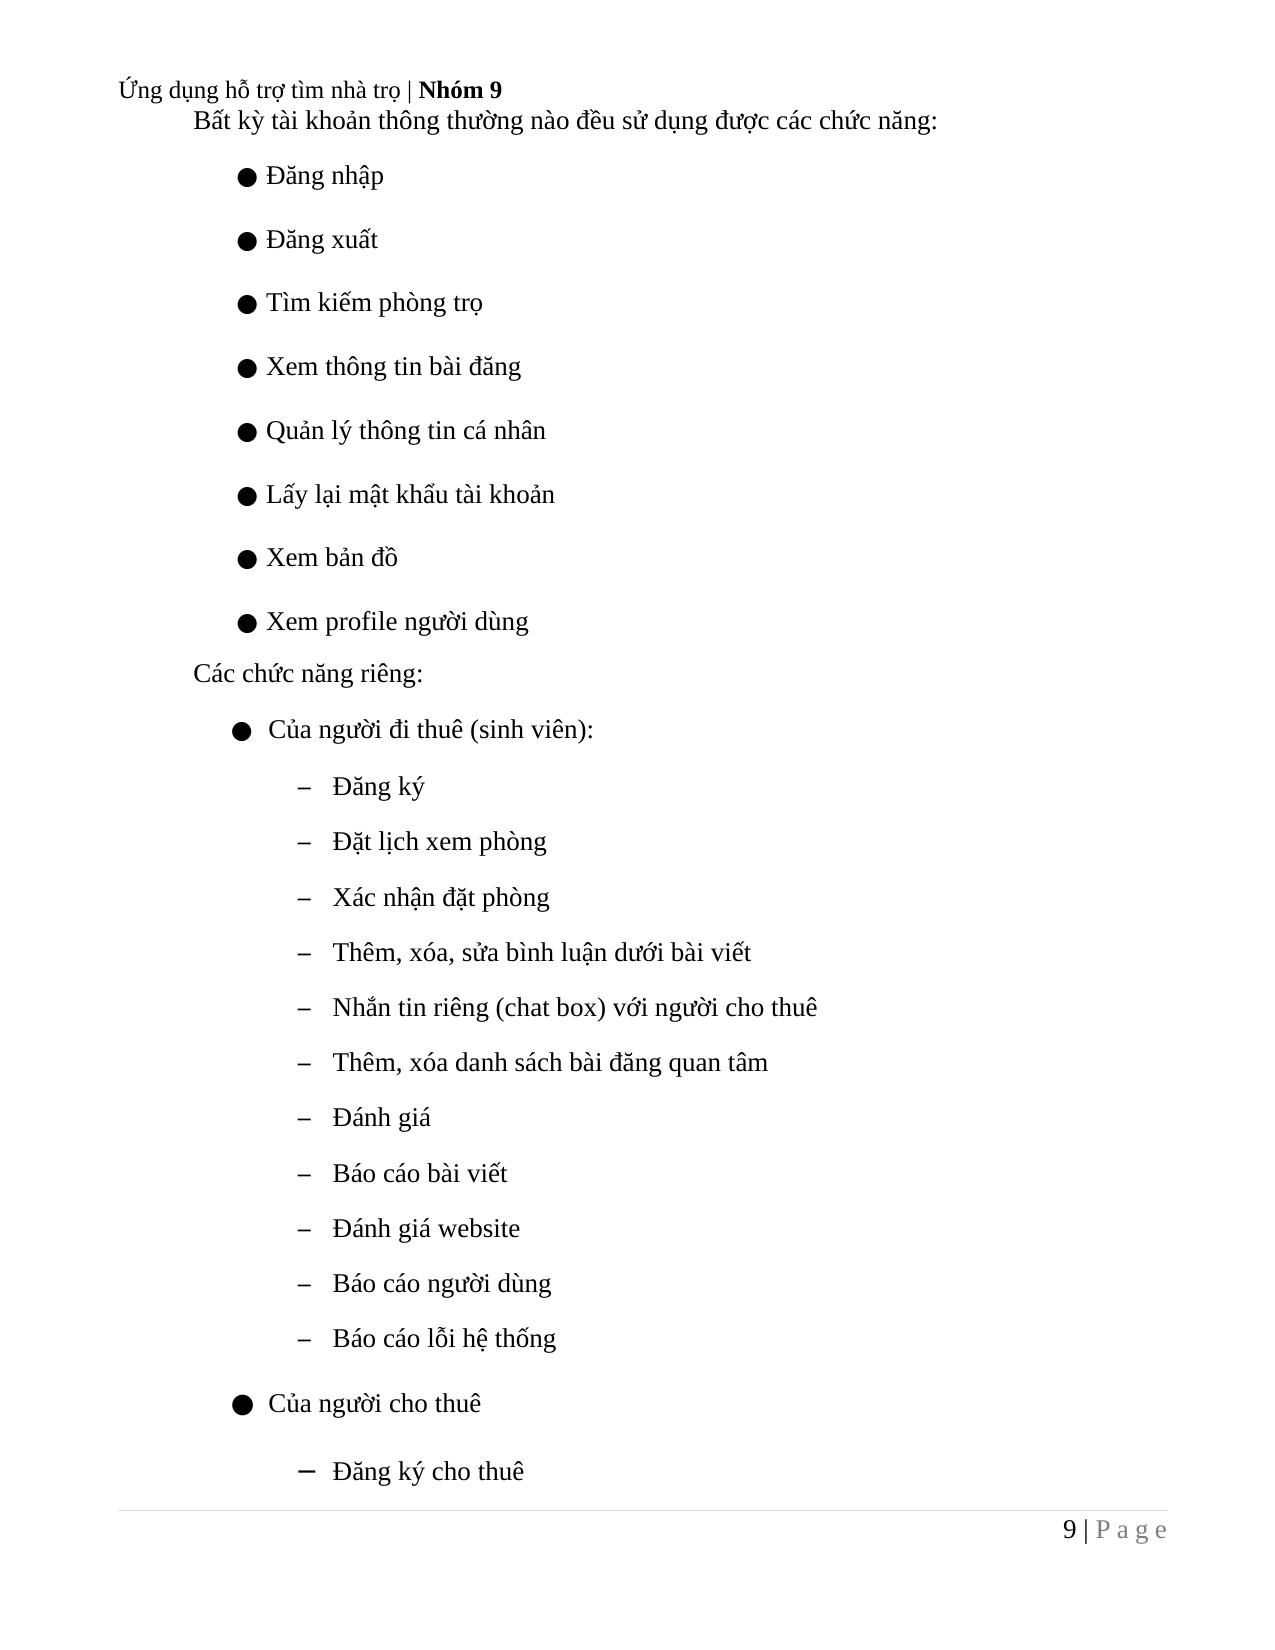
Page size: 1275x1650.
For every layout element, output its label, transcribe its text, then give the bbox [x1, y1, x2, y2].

text Các chức năng riêng: [193, 657, 1122, 688]
list Đăng xuất [236, 211, 1122, 262]
list Báo cáo bài viết [295, 1151, 1122, 1194]
list Báo cáo người dùng [295, 1262, 1122, 1304]
list Nhắn tin riêng (chat box) với người cho thuê [295, 986, 1122, 1028]
list Đánh giá website [295, 1206, 1122, 1249]
list Đăng nhập [236, 147, 1122, 199]
list Xem thông tin bài đăng [236, 339, 1122, 390]
list Của người cho thuê [231, 1372, 1122, 1428]
list Đánh giá [295, 1096, 1122, 1139]
list Thêm, xóa danh sách bài đăng quan tâm [295, 1041, 1122, 1083]
list Báo cáo lỗi hệ thống [295, 1317, 1122, 1359]
list Đăng ký cho thuê [295, 1440, 1122, 1496]
list Tìm kiếm phòng trọ [236, 275, 1122, 326]
list Xem profile người dùng [236, 594, 1122, 645]
list Quản lý thông tin cá nhân [236, 402, 1122, 454]
list Thêm, xóa, sửa bình luận dưới bài viết [295, 930, 1122, 973]
text Bất kỳ tài khoản thông thường nào đều sử dụng được các chức năng: [193, 104, 1122, 135]
list Lấy lại mật khẩu tài khoản [236, 466, 1122, 517]
list Xác nhận đặt phòng [295, 875, 1122, 918]
list Của người đi thuê (sinh viên): [231, 701, 1122, 752]
list Xem bản đồ [236, 530, 1122, 581]
list Đặt lịch xem phòng [295, 820, 1122, 863]
list Đăng ký [295, 765, 1122, 807]
